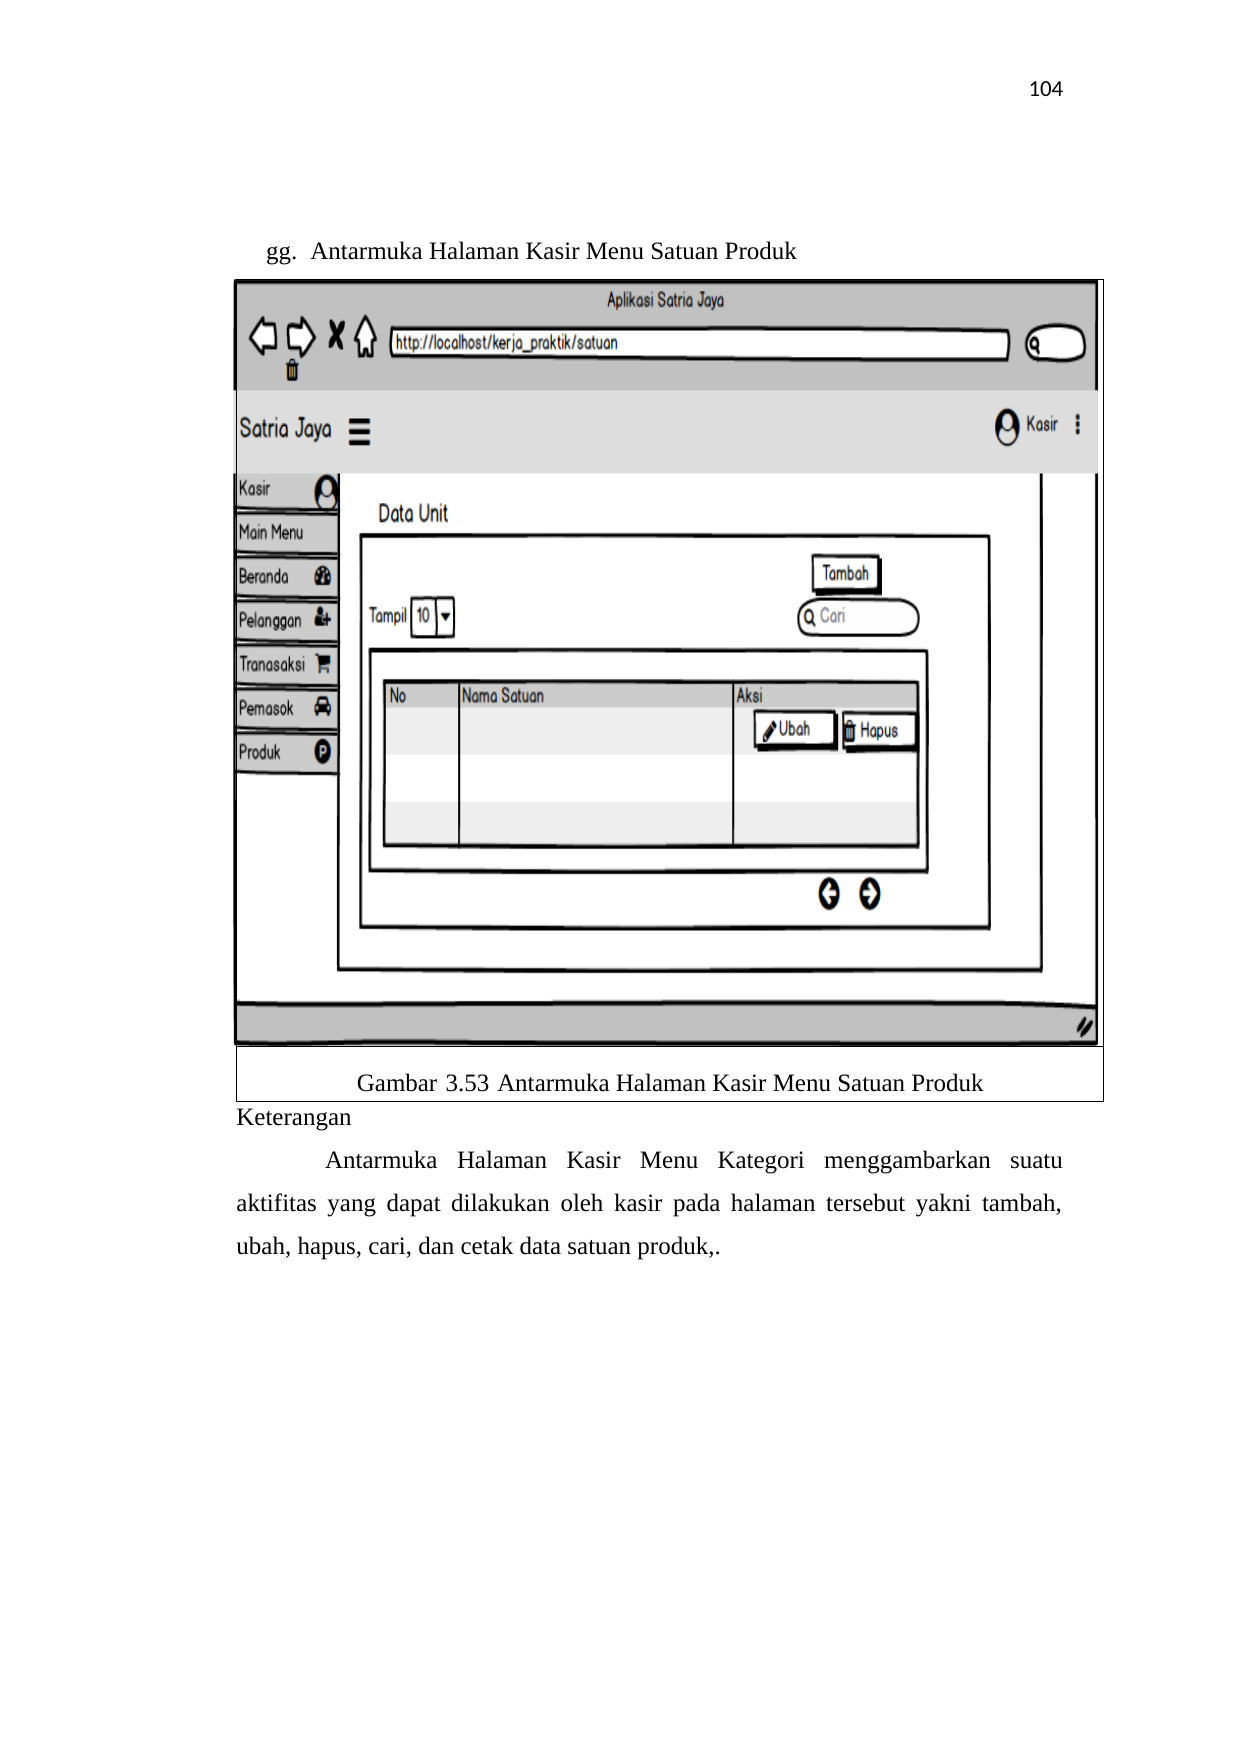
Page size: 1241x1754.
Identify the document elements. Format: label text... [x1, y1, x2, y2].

table_header [237, 280, 1103, 1046]
list Antarmuka Halaman Kasir Menu Satuan Produk [266, 236, 1063, 265]
text Keterangan [236, 1102, 1063, 1130]
table_cell Gambar 3.53 Antarmuka Halaman Kasir Menu Satuan Produk [237, 1047, 1103, 1101]
text Antarmuka Halaman Kasir Menu Kategori menggambarkan suatu aktifitas yang dapat dilakukan oleh kasir pada halaman tersebut yakni tambah, ubah, hapus, cari, dan cetak data satuan produk,. [236, 1145, 1063, 1260]
